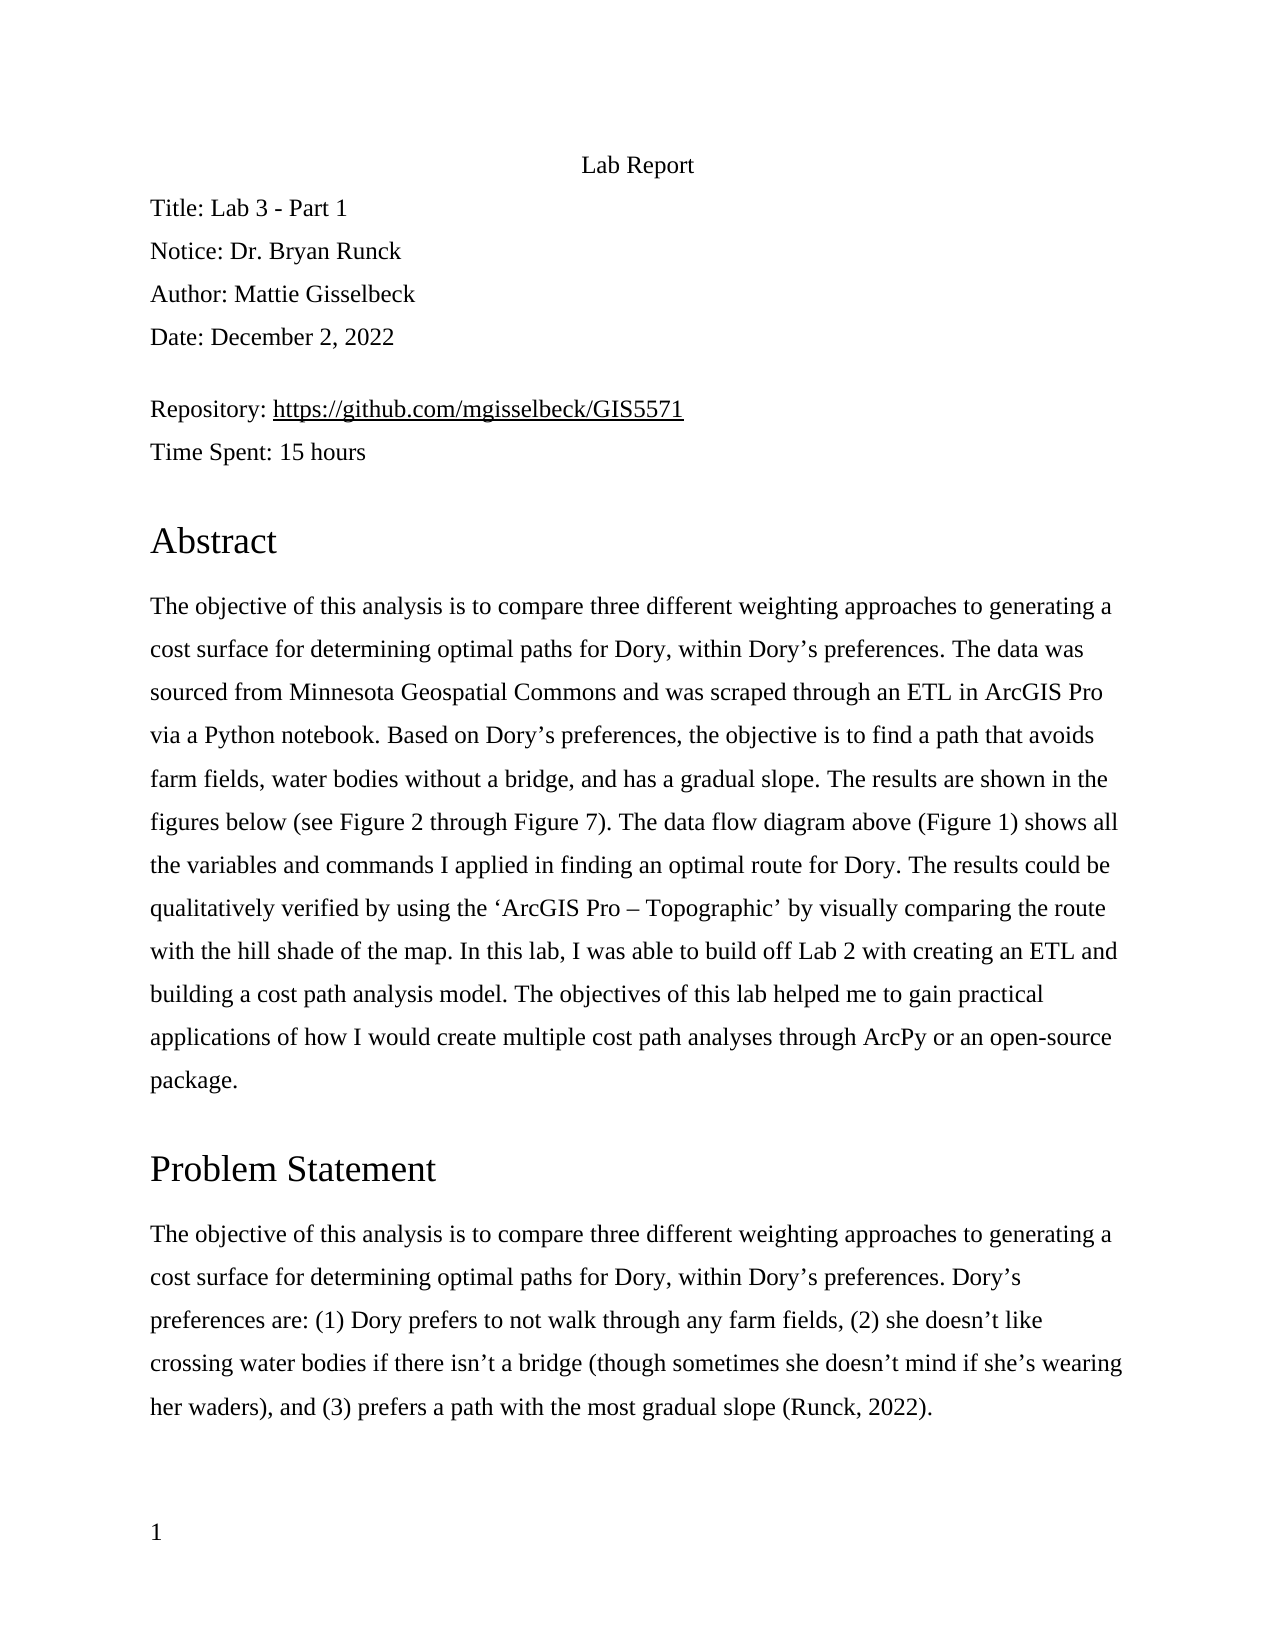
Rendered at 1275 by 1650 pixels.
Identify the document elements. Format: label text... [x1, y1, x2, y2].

text Title: Lab 3 - Part 1 [150, 193, 1125, 222]
text The objective of this analysis is to compare three different weighting approaches to generating a cost surface for determining optimal paths for Dory, within Dory’s preferences. The data was sourced from Minnesota Geospatial Commons and was scraped through an ETL in ArcGIS Pro via a Python notebook. Based on Dory’s preferences, the objective is to find a path that avoids farm fields, water bodies without a bridge, and has a gradual slope. The results are shown in the figures below (see Figure 2 through Figure 7). The data flow diagram above (Figure 1) shows all the variables and commands I applied in finding an optimal route for Dory. The results could be qualitatively verified by using the ‘ArcGIS Pro – Topographic’ by visually comparing the route with the hill shade of the map. In this lab, I was able to build off Lab 2 with creating an ETL and building a cost path analysis model. The objectives of this lab helped me to gain practical applications of how I would create multiple cost path analyses through ArcPy or an open-source package. [150, 591, 1125, 1094]
subtitle Problem Statement [150, 1146, 1125, 1189]
text Notice: Dr. Bryan Runck [150, 236, 1125, 265]
text Date: December 2, 2022 [150, 322, 1125, 351]
text Lab Report [150, 150, 1125, 179]
text Repository: https://github.com/mgisselbeck/GIS5571 [150, 394, 1125, 423]
text Author: Mattie Gisselbeck [150, 279, 1125, 308]
subtitle Abstract [150, 518, 1125, 561]
text Time Spent: 15 hours [150, 437, 1125, 466]
text The objective of this analysis is to compare three different weighting approaches to generating a cost surface for determining optimal paths for Dory, within Dory’s preferences. Dory’s preferences are: (1) Dory prefers to not walk through any farm fields, (2) she doesn’t like crossing water bodies if there isn’t a bridge (though sometimes she doesn’t mind if she’s wearing her waders), and (3) prefers a path with the most gradual slope (Runck, 2022). [150, 1219, 1125, 1420]
